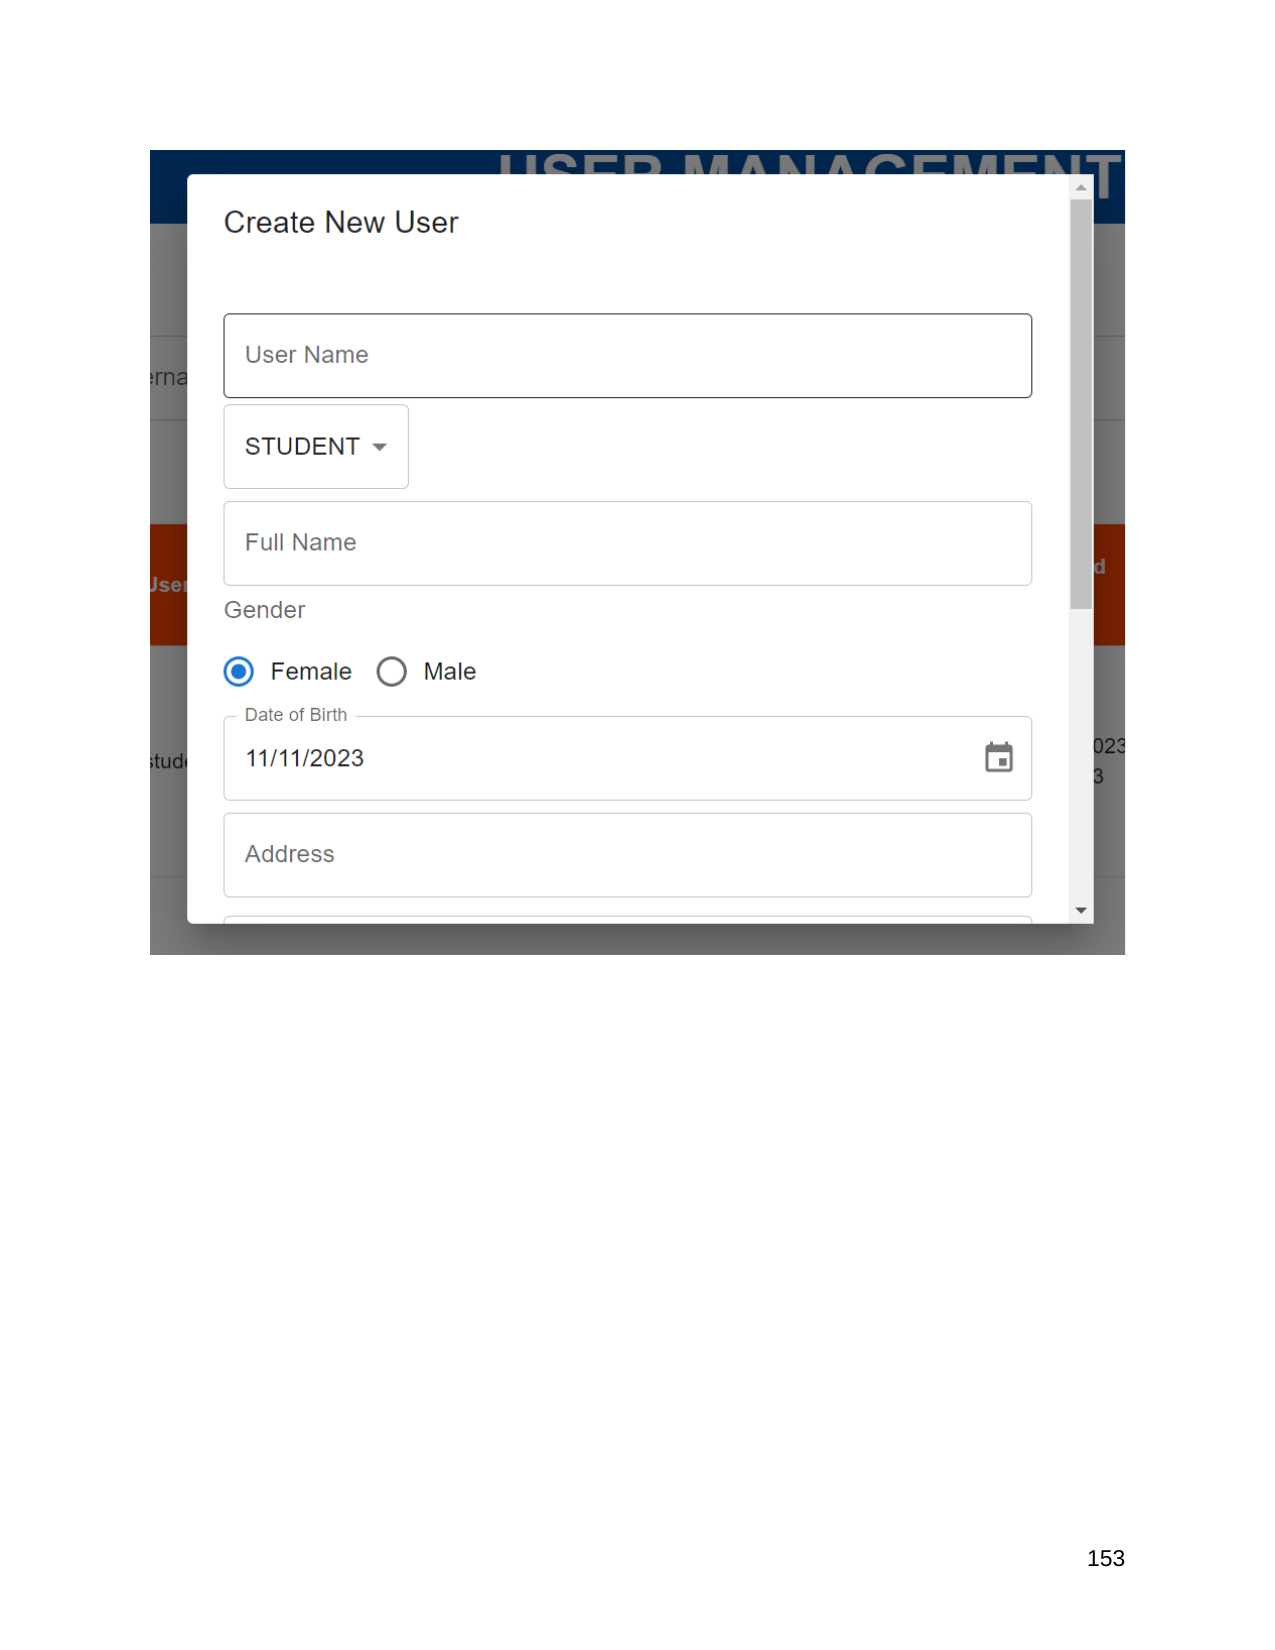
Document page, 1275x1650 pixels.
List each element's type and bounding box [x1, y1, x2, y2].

picture [150, 150, 1125, 955]
